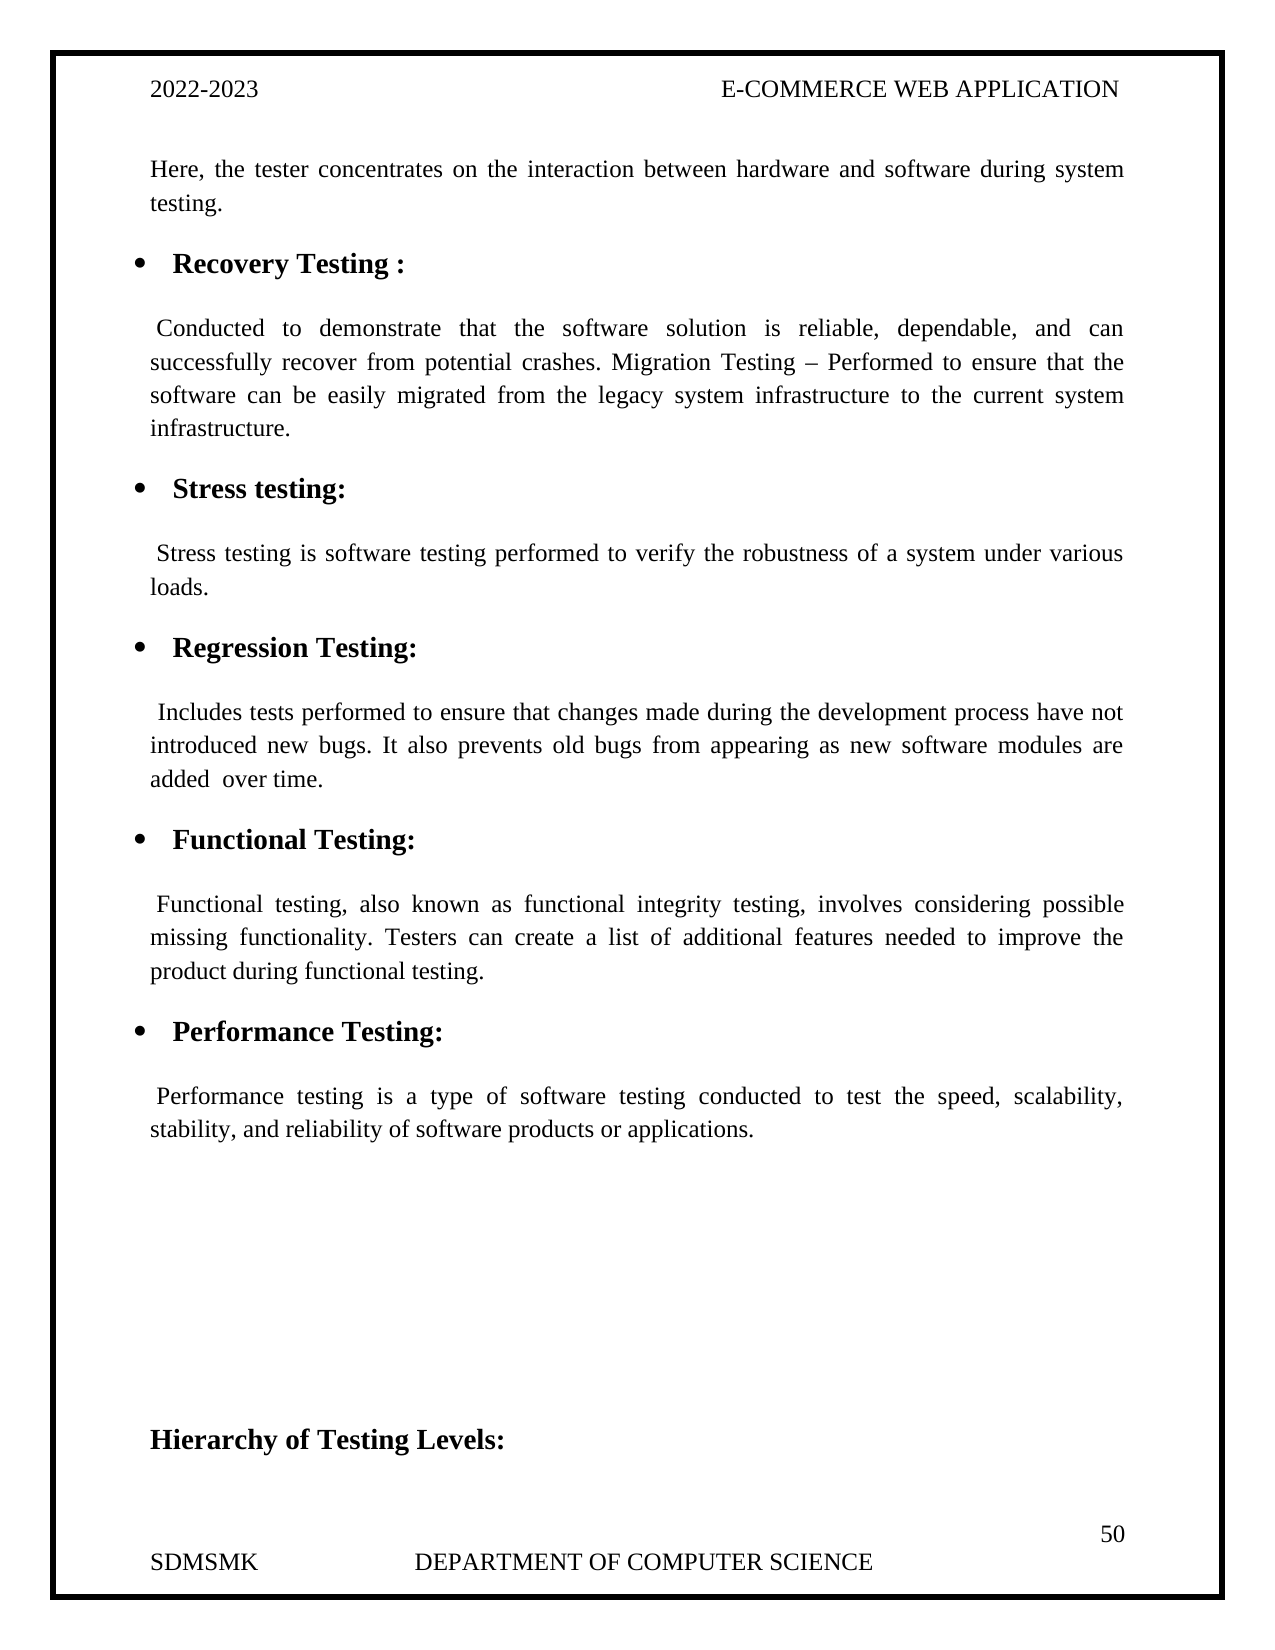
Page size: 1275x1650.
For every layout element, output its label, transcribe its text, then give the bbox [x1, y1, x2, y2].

text Hierarchy of Testing Levels: [150, 1422, 1125, 1456]
text Performance testing is a type of software testing conducted to test the speed, scalability, stability, and reliability of software products or applications. [150, 1077, 1125, 1143]
text Functional testing, also known as functional integrity testing, involves considering possible missing functionality. Testers can create a list of additional features needed to improve the product during functional testing. [150, 884, 1125, 984]
text Conducted to demonstrate that the software solution is reliable, dependable, and can successfully recover from potential crashes. Migration Testing – Performed to ensure that the software can be easily migrated from the legacy system infrastructure to the current system infrastructure. [150, 309, 1125, 442]
list Functional Testing: [135, 822, 1125, 855]
text Includes tests performed to ensure that changes made during the development process have not introduced new bugs. It also prevents old bugs from appearing as new software modules are added over time. [150, 693, 1125, 731]
list Performance Testing: [135, 1014, 1125, 1047]
list Recovery Testing : [135, 246, 1125, 279]
text Includes tests performed to ensure that changes made during the development process have not introduced new bugs. It also prevents old bugs from appearing as new software modules are added over time. [150, 759, 1125, 793]
text Stress testing is software testing performed to verify the robustness of a system under various loads. [150, 534, 1125, 601]
list Stress testing: [135, 471, 1125, 505]
list Regression Testing: [135, 630, 1125, 663]
text Here, the tester concentrates on the interaction between hardware and software during system testing. [150, 150, 1125, 217]
